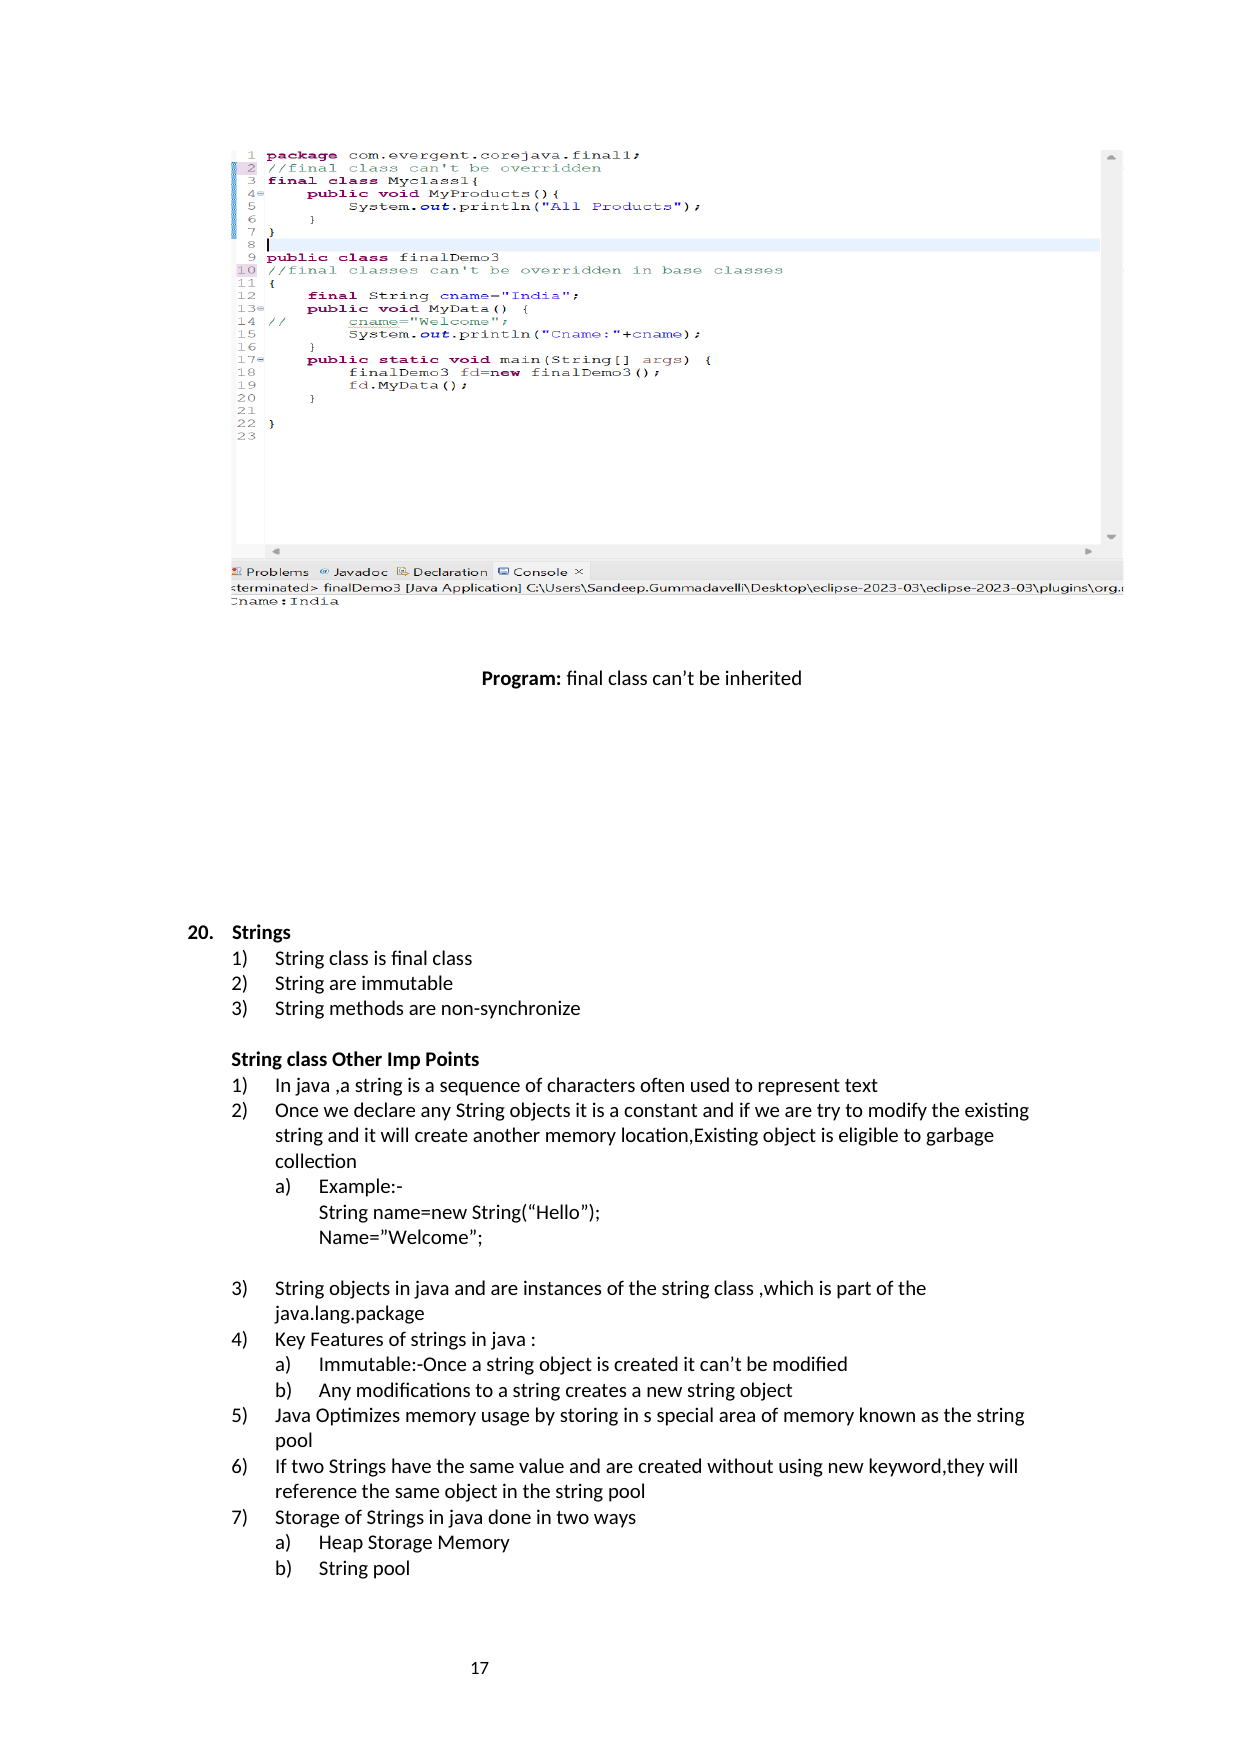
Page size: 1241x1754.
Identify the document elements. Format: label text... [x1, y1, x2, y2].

list String name=new String(“Hello”); [319, 1199, 1053, 1224]
list Immutable:-Once a string object is created it can’t be modified [275, 1351, 1053, 1377]
list Any modifications to a string creates a new string object [275, 1377, 1053, 1402]
list String are immutable [231, 970, 1053, 996]
list String class is final class [231, 945, 1053, 970]
list String pool [275, 1555, 1053, 1580]
list Storage of Strings in java done in two ways [231, 1504, 1053, 1529]
list In java ,a string is a sequence of characters often used to represent text [231, 1072, 1053, 1097]
list If two Strings have the same value and are created without using new keyword,they will reference the same object in the string pool [231, 1453, 1053, 1504]
list Name=”Welcome”; [319, 1224, 1053, 1250]
list Key Features of strings in java : [231, 1326, 1053, 1351]
list Java Optimizes memory usage by storing in s special area of memory known as the string pool [231, 1402, 1053, 1453]
list String class Other Imp Points [231, 1046, 1053, 1072]
list Heap Storage Memory [275, 1529, 1053, 1555]
list String objects in java and are instances of the string class ,which is part of the java.lang.package [231, 1275, 1053, 1326]
list Program: final class can’t be inherited [231, 666, 1053, 691]
list Strings [187, 919, 1053, 945]
picture [231, 150, 1124, 666]
list Once we declare any String objects it is a constant and if we are try to modify the existing string and it will create another memory location,Existing object is eligible to garbage collection [231, 1097, 1053, 1173]
list String methods are non-synchronize [231, 996, 1053, 1021]
list Example:- [275, 1173, 1053, 1199]
